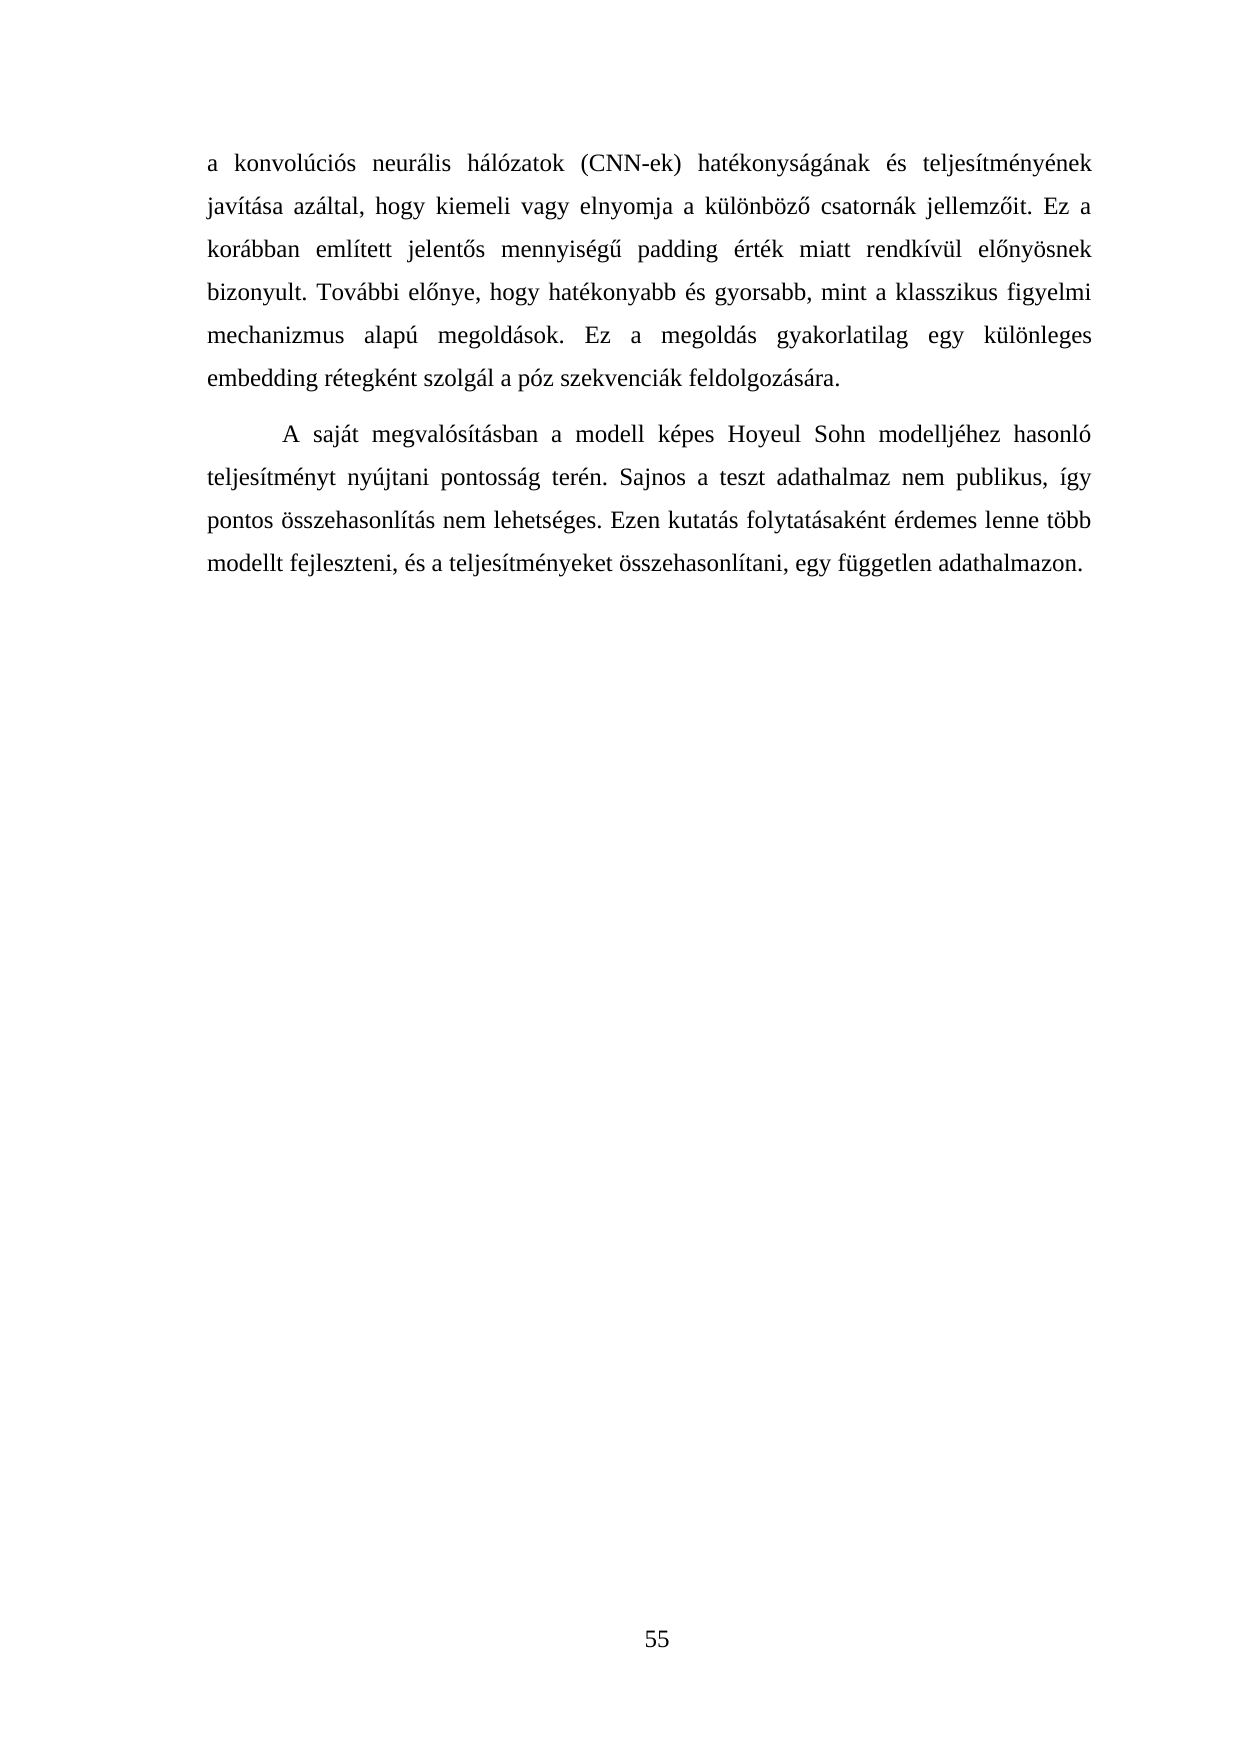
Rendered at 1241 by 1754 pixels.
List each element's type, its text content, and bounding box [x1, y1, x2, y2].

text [207, 148, 1092, 392]
text A saját megvalósításban a modell képes Hoyeul Sohn modelljéhez hasonló teljesítményt nyújtani pontosság terén. Sajnos a teszt adathalmaz nem publikus, így pontos összehasonlítás nem lehetséges. Ezen kutatás folytatásaként érdemes lenne több modellt fejleszteni, és a teljesítményeket összehasonlítani, egy független adathalmazon. [207, 419, 1092, 577]
